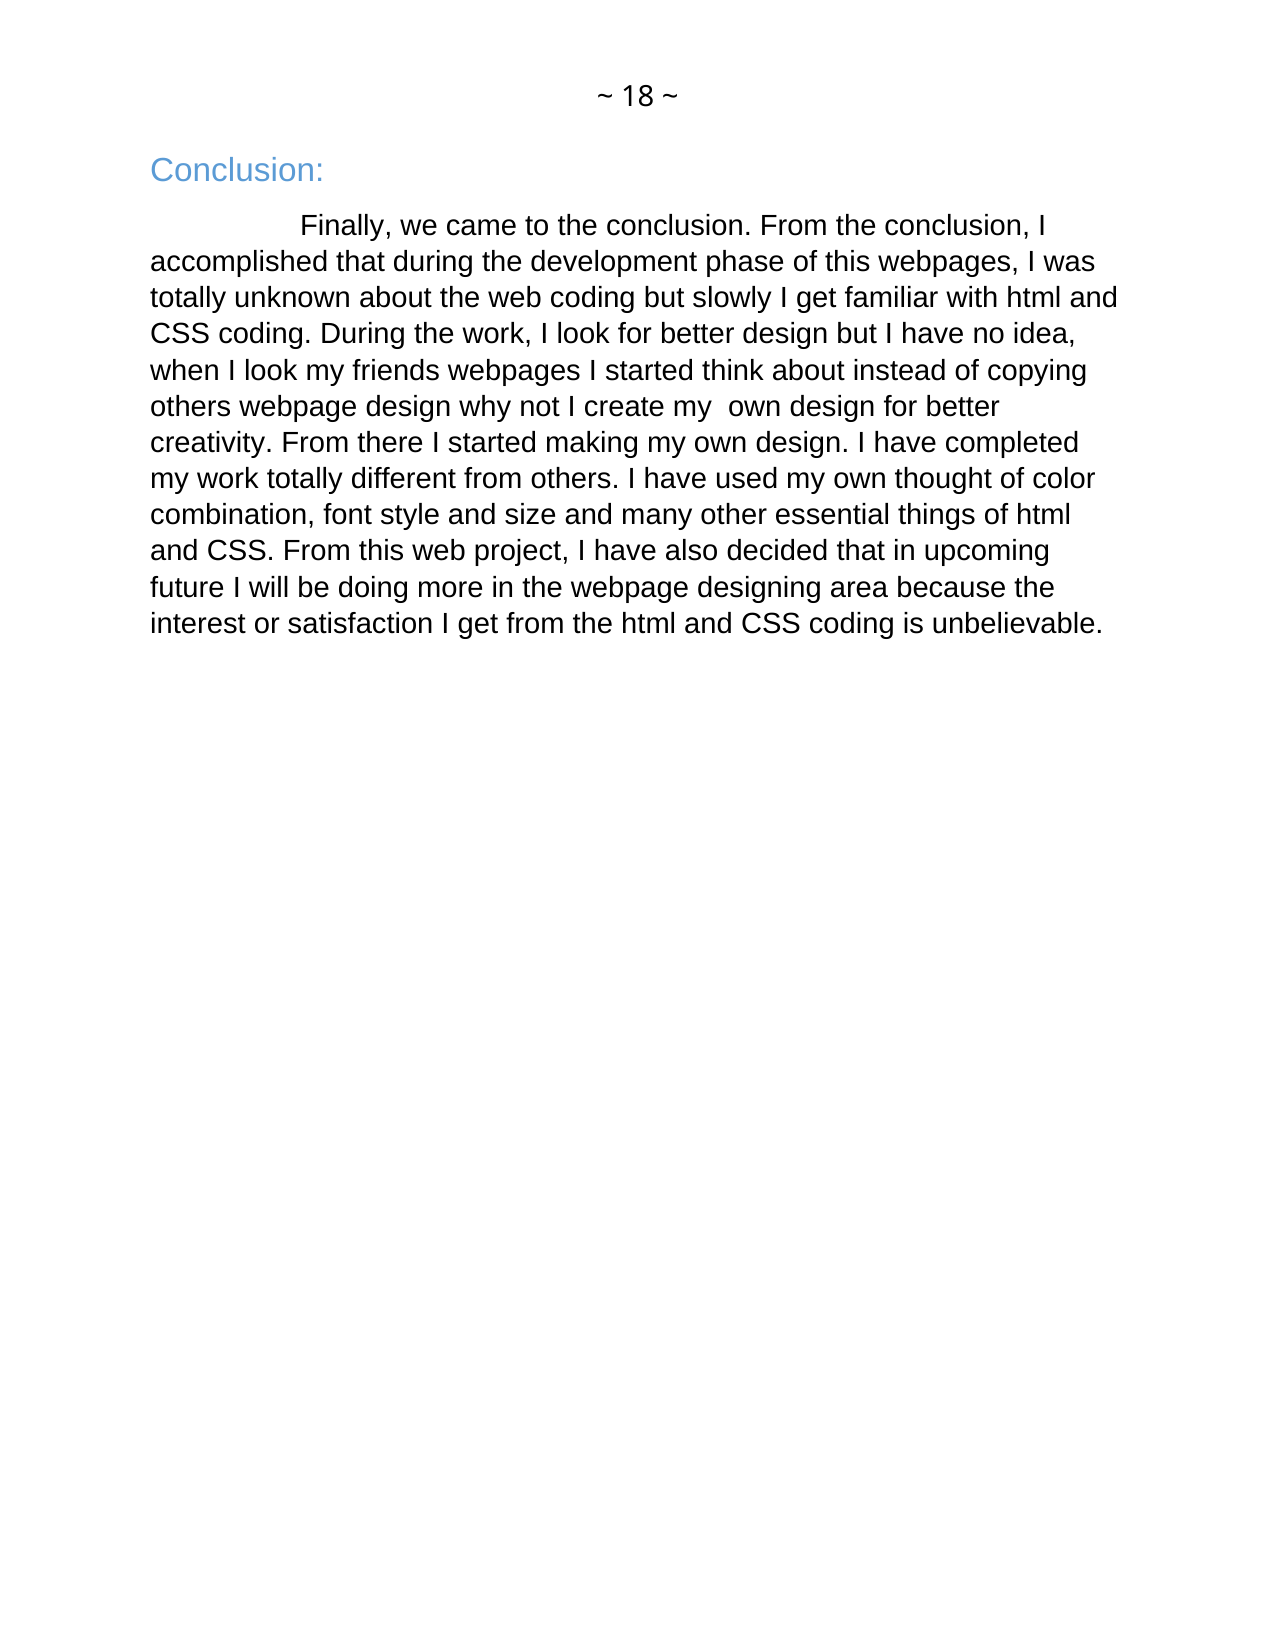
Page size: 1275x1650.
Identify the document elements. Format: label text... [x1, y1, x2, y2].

text Finally, we came to the conclusion. From the conclusion, I accomplished that during the development phase of this webpages, I was totally unknown about the web coding but slowly I get familiar with html and CSS coding. During the work, I look for better design but I have no idea, when I look my friends webpages I started think about instead of copying others webpage design why not I create my own design for better creativity. From there I started making my own design. I have completed my work totally different from others. I have used my own thought of color combination, font style and size and many other essential things of html and CSS. From this web project, I have also decided that in upcoming future I will be doing more in the webpage designing area because the interest or satisfaction I get from the html and CSS coding is unbelievable. [150, 208, 1125, 639]
text Conclusion: [150, 150, 1125, 188]
